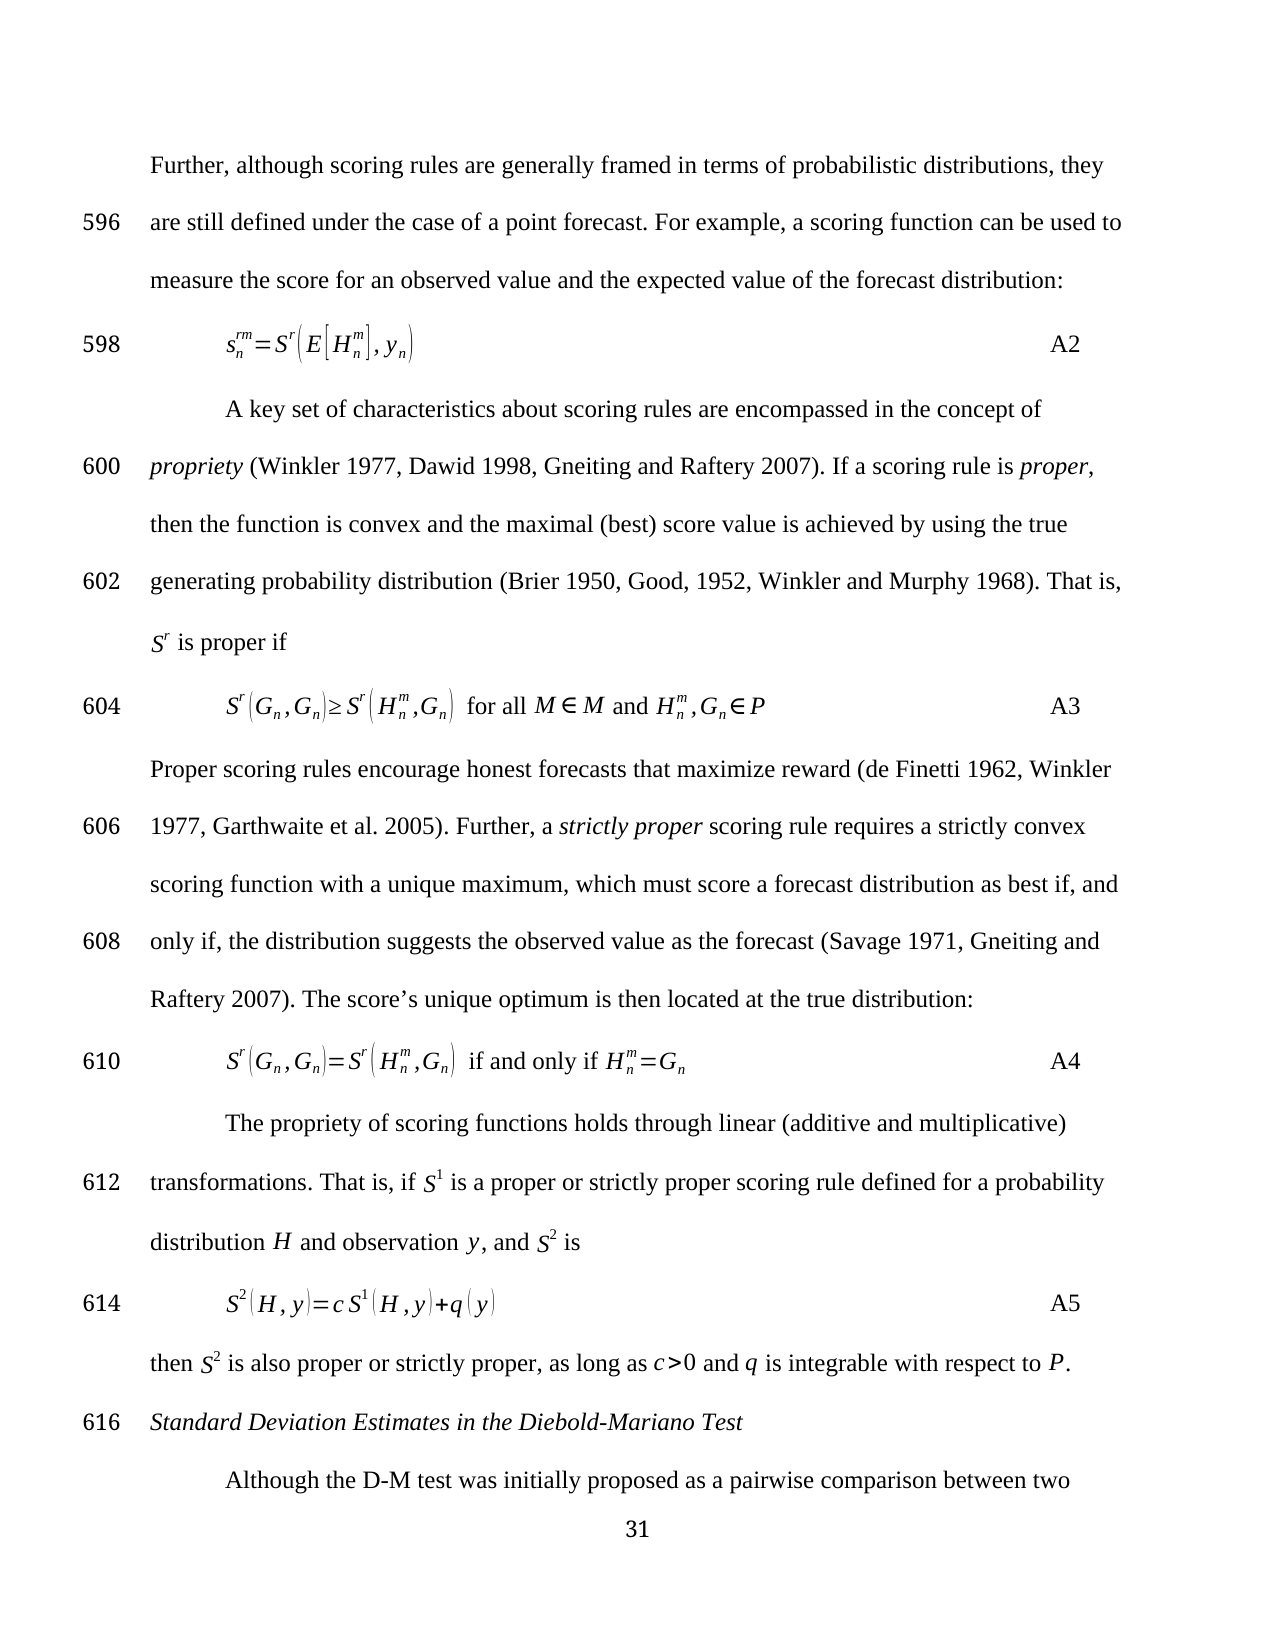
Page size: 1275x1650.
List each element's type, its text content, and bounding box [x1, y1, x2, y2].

text The propriety of scoring functions holds through linear (additive and multiplicative) transformations. That is, if is a proper or strictly proper scoring rule defined for a probability distribution and observation , and is [150, 1108, 1125, 1257]
text for all and A3 [150, 686, 1125, 725]
text A key set of characteristics about scoring rules are encompassed in the concept of propriety (Winkler 1977, Dawid 1998, Gneiting and Raftery 2007). If a scoring rule is proper, then the function is convex and the maximal (best) score value is achieved by using the true generating probability distribution (Brier 1950, Good, 1952, Winkler and Murphy 1968). That is, is proper if [150, 394, 1125, 657]
text Standard Deviation Estimates in the Diebold-Mariano Test [150, 1407, 1125, 1436]
text Proper scoring rules encourage honest forecasts that maximize reward (de Finetti 1962, Winkler 1977, Garthwaite et al. 2005). Further, a strictly proper scoring rule requires a strictly convex scoring function with a unique maximum, which must score a forecast distribution as best if, and only if, the distribution suggests the observed value as the forecast (Savage 1971, Gneiting and Raftery 2007). The score’s unique optimum is then located at the true distribution: [150, 754, 1125, 1012]
text Further, although scoring rules are generally framed in terms of probabilistic distributions, they are still defined under the case of a point forecast. For example, a scoring function can be used to measure the score for an observed value and the expected value of the forecast distribution: [150, 150, 1125, 294]
text then is also proper or strictly proper, as long as and is integrable with respect to . [150, 1347, 1125, 1378]
text if and only if A4 [150, 1041, 1125, 1080]
text A2 [150, 322, 1125, 365]
text A5 [150, 1286, 1125, 1318]
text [150, 1465, 1125, 1493]
